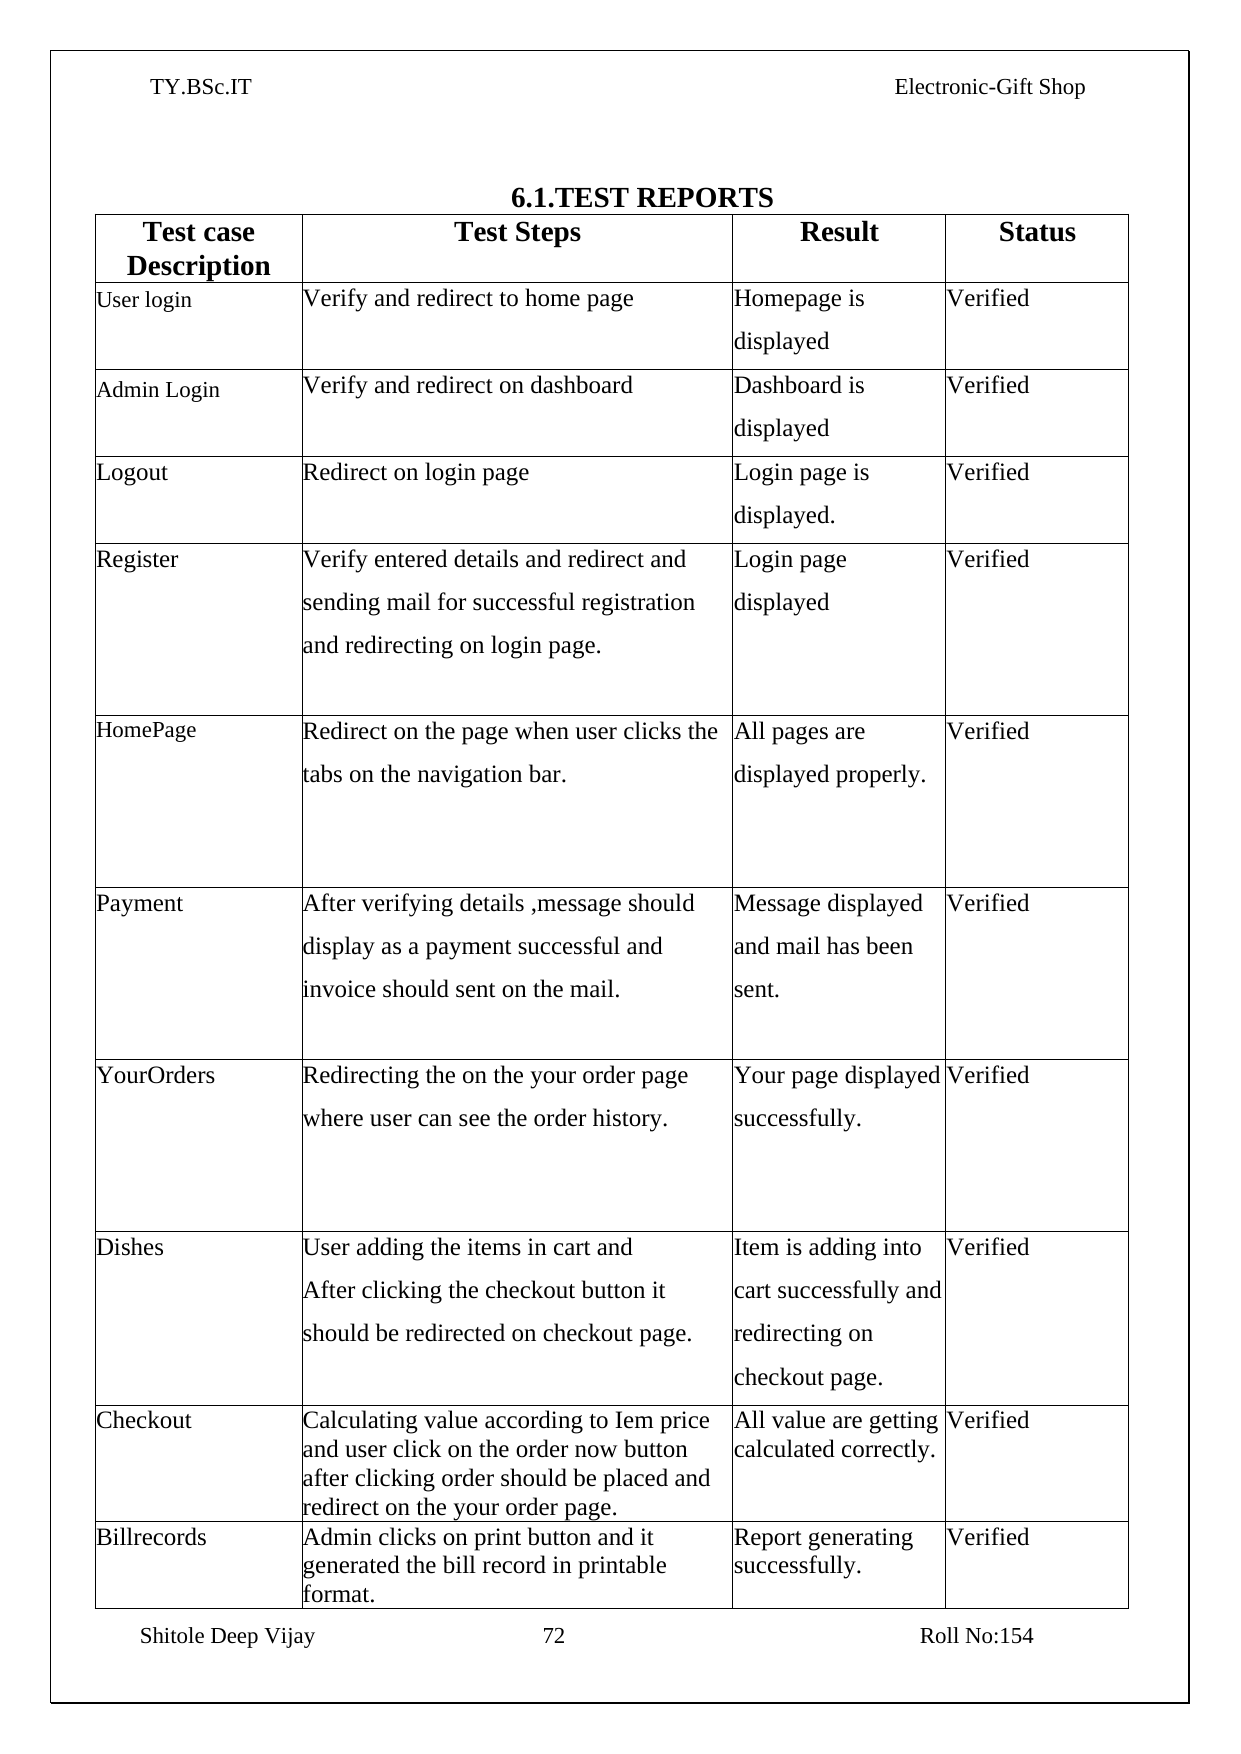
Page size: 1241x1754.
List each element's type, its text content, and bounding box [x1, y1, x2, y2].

table_header Test Steps [303, 215, 732, 282]
table_cell Calculating value according to Iem price and user click on the order now button after clicking order should be placed and redirect on the your order page. [303, 1406, 732, 1521]
table_cell Redirect on login page [303, 457, 732, 543]
table_cell Verified [946, 1060, 1128, 1231]
table_cell Verify entered details and redirect and sending mail for successful registration and redirecting on login page. [303, 544, 732, 715]
table_cell Report generating successfully. [733, 1522, 945, 1608]
table_cell Payment [96, 888, 302, 1059]
table_cell Verified [946, 1232, 1128, 1404]
table_cell Verified [946, 1522, 1128, 1608]
table_header Test case Description [96, 215, 302, 282]
table_cell Admin clicks on print button and it generated the bill record in printable format. [303, 1522, 732, 1608]
table_cell Login page is displayed. [733, 457, 945, 543]
table_cell Message displayed and mail has been sent. [733, 888, 945, 1059]
table_cell Verified [946, 716, 1128, 887]
table_cell Verified [946, 370, 1128, 456]
table_cell Verified [946, 888, 1128, 1059]
table_header Status [946, 215, 1128, 282]
table_cell After verifying details ,message should display as a payment successful and invoice should sent on the mail. [303, 888, 732, 1059]
table_cell Your page displayed successfully. [733, 1060, 945, 1231]
table_cell Checkout [96, 1406, 302, 1521]
table_cell Verified [946, 544, 1128, 715]
table_cell Item is adding into cart successfully and redirecting on checkout page. [733, 1232, 945, 1404]
table_cell Dashboard is displayed [733, 370, 945, 456]
table_cell Verify and redirect to home page [303, 283, 732, 369]
table_cell Verified [946, 283, 1128, 369]
table_cell Admin Login [96, 370, 302, 456]
table_cell Verified [946, 1406, 1128, 1521]
table_cell Logout [96, 457, 302, 543]
table_cell Redirect on the page when user clicks the tabs on the navigation bar. [303, 716, 732, 887]
table_cell Homepage is displayed [733, 283, 945, 369]
table_cell Billrecords [96, 1522, 302, 1608]
table_cell YourOrders [96, 1060, 302, 1231]
text 6.1.TEST REPORTS [139, 180, 1145, 213]
table_cell Register [96, 544, 302, 715]
table_cell All value are getting calculated correctly. [733, 1406, 945, 1521]
table_cell Redirecting the on the your order page where user can see the order history. [303, 1060, 732, 1231]
table_cell Verified [946, 457, 1128, 543]
table_cell Login page displayed [733, 544, 945, 715]
table_cell Dishes [96, 1232, 302, 1404]
table_cell User adding the items in cart and After clicking the checkout button it should be redirected on checkout page. [303, 1232, 732, 1404]
table_cell User login [96, 283, 302, 369]
table_cell All pages are displayed properly. [733, 716, 945, 887]
table_cell HomePage [96, 716, 302, 887]
table_header Result [733, 215, 945, 282]
table_cell Verify and redirect on dashboard [303, 370, 732, 456]
